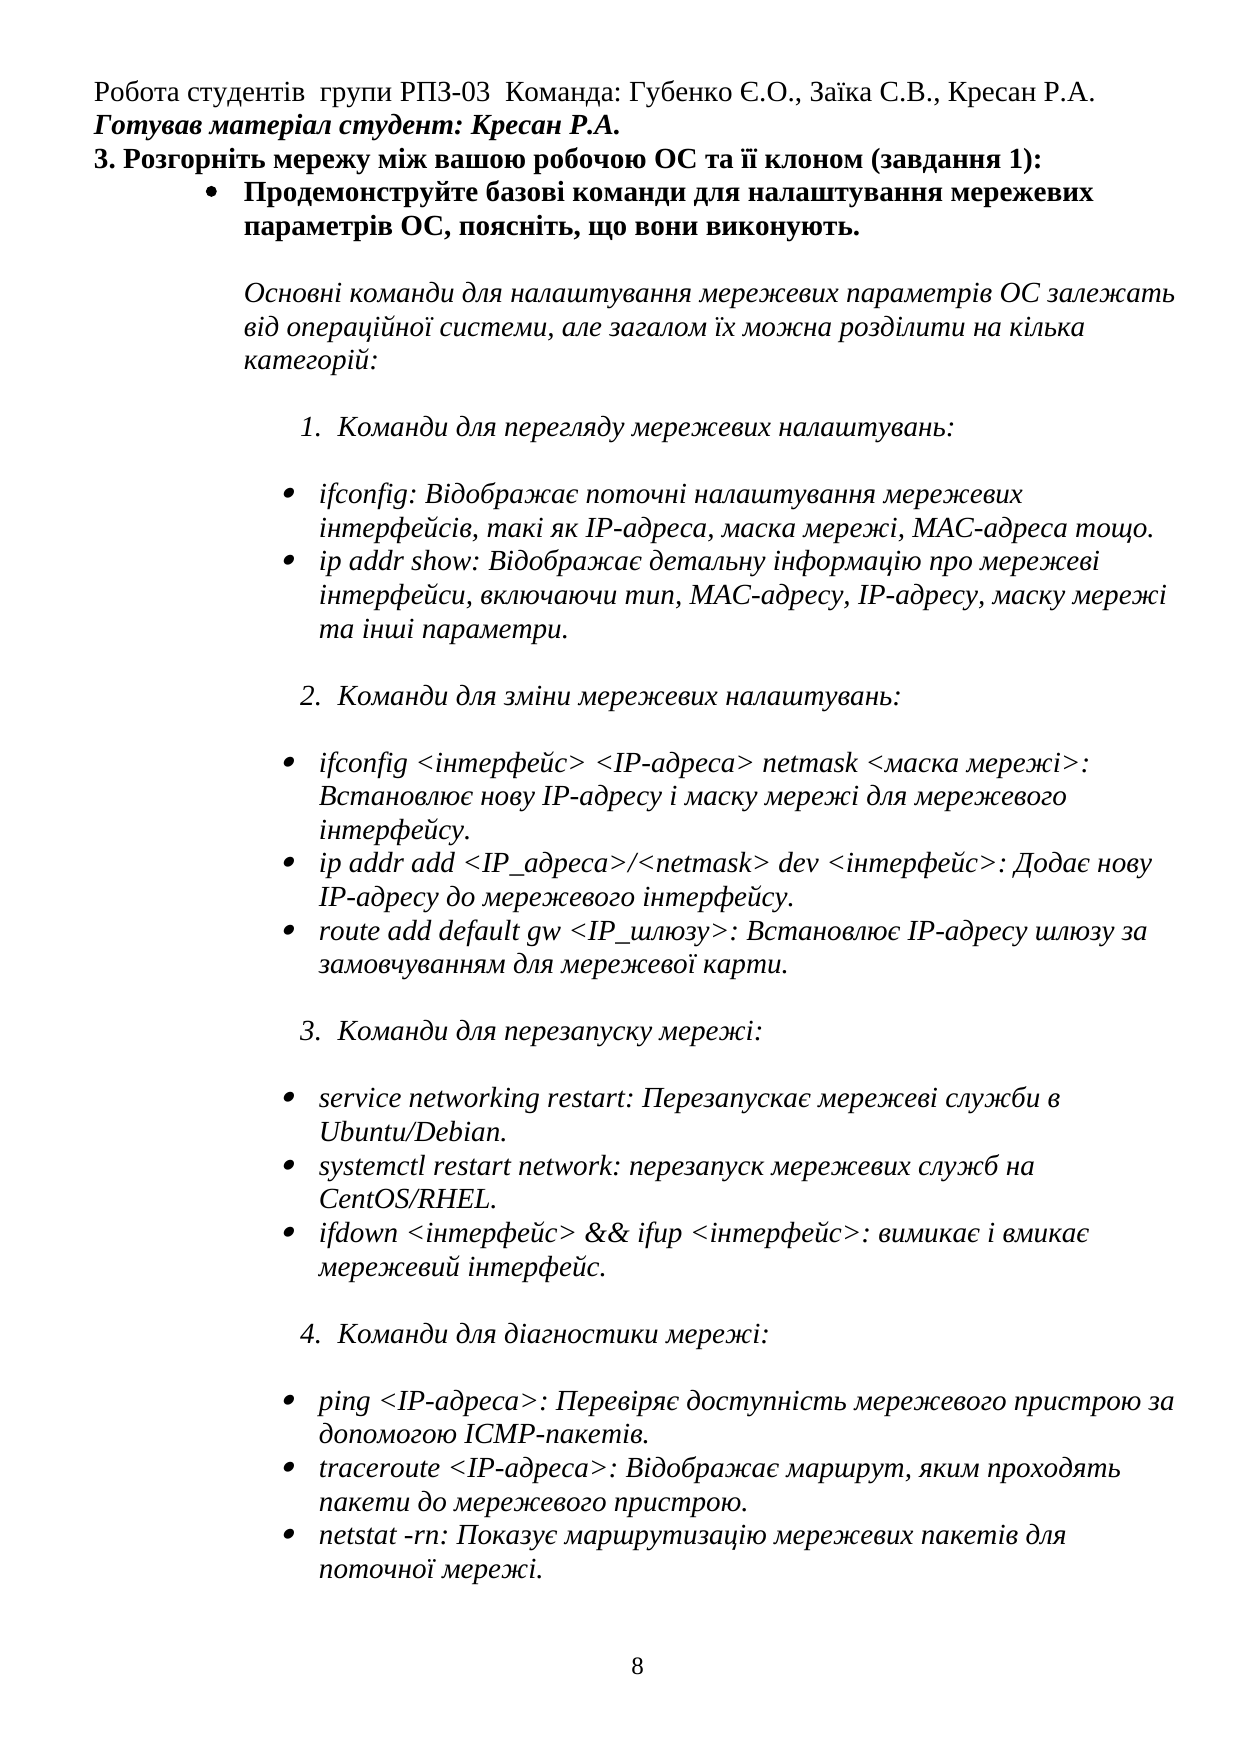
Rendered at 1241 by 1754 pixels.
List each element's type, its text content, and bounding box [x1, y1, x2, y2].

list Команди для діагностики мережі: [300, 1316, 1181, 1349]
list Команди для перезапуску мережі: [300, 1013, 1181, 1047]
list ip addr show: Відображає детальну інформацію про мережеві інтерфейси, включаючи тип, MAC-адресу, IP-адресу, маску мережі та інші параметри. [281, 543, 1181, 644]
list route add default gw <IP_шлюзу>: Встановлює IP-адресу шлюзу за замовчуванням для мережевої карти. [281, 913, 1181, 980]
list ifconfig: Відображає поточні налаштування мережевих інтерфейсів, такі як IP-адреса, маска мережі, MAC-адреса тощо. [281, 476, 1181, 543]
list traceroute <IP-адреса>: Відображає маршрут, яким проходять пакети до мережевого пристрою. [281, 1450, 1181, 1517]
list Команди для перегляду мережевих налаштувань: [300, 409, 1181, 443]
list Команди для зміни мережевих налаштувань: [300, 678, 1181, 711]
list netstat -rn: Показує маршрутизацію мережевих пакетів для поточної мережі. [281, 1517, 1181, 1584]
list Продемонструйте базові команди для налаштування мережевих параметрів ОС, поясніть, що вони виконують. [206, 174, 1181, 242]
list service networking restart: Перезапускає мережеві служби в Ubuntu/Debian. [281, 1081, 1181, 1148]
list Основні команди для налаштування мережевих параметрів ОС залежать від операційної системи, але загалом їх можна розділити на кілька категорій: [244, 275, 1181, 376]
list systemctl restart network: перезапуск мережевих служб на CentOS/RHEL. [281, 1148, 1181, 1215]
list ip addr add <IP_адреса>/<netmask> dev <інтерфейс>: Додає нову IP-адресу до мережевого інтерфейсу. [281, 846, 1181, 913]
list ifconfig <інтерфейс> <IP-адреса> netmask <маска мережі>: Встановлює нову IP-адресу і маску мережі для мережевого інтерфейсу. [281, 745, 1181, 846]
list ping <IP-адреса>: Перевіряє доступність мережевого пристрою за допомогою ICMP-пакетів. [281, 1383, 1181, 1450]
text Готував матеріал студент: Кресан Р.А. [94, 107, 1181, 141]
list ifdown <інтерфейс> && ifup <інтерфейс>: вимикає і вмикає мережевий інтерфейс. [281, 1215, 1181, 1282]
list Розгорніть мережу між вашою робочою ОС та її клоном (завдання 1): [94, 141, 1181, 174]
